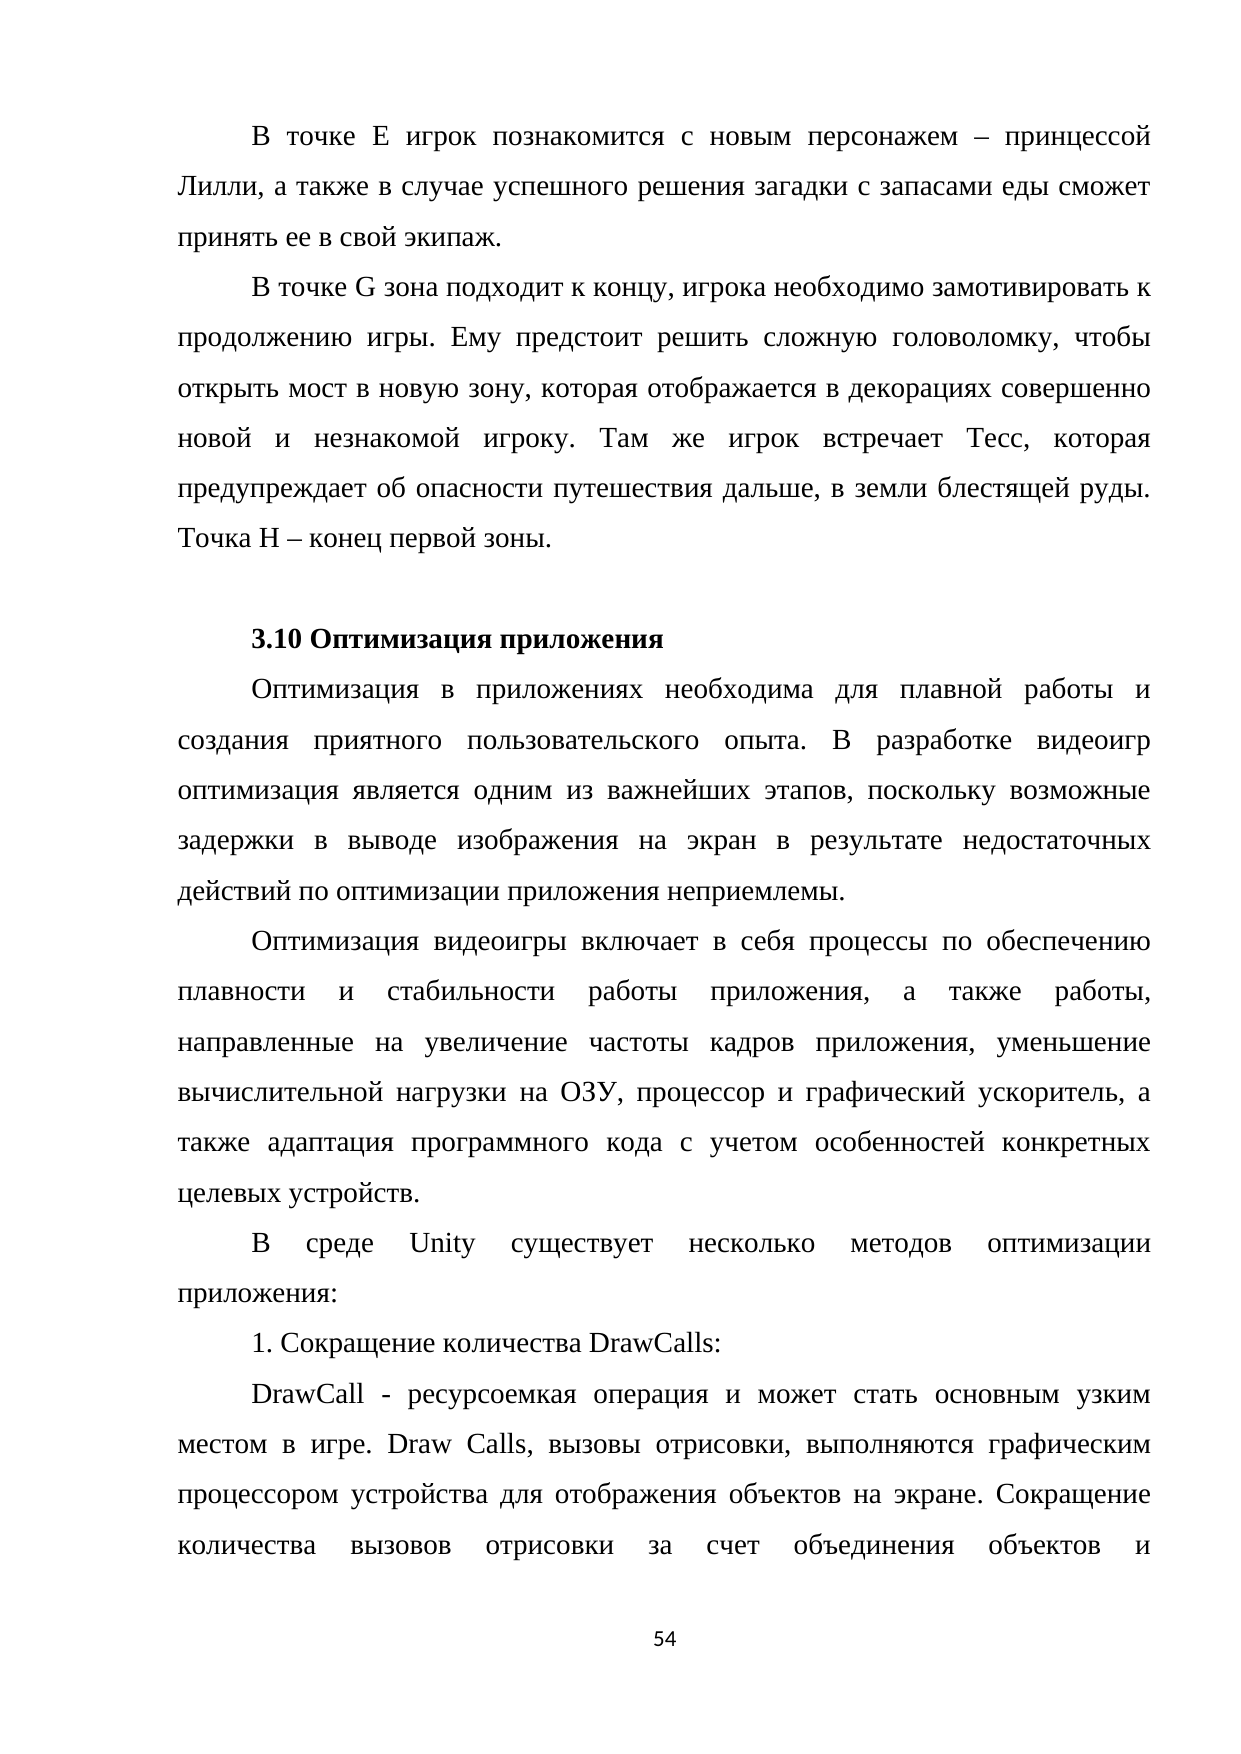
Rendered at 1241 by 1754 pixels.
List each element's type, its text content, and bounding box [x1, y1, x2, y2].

text 1. Сокращение количества DrawCalls: [177, 1326, 1152, 1359]
subtitle 3.10 Оптимизация приложения [177, 621, 1152, 655]
text Оптимизация видеоигры включает в себя процессы по обеспечению плавности и стабильности работы приложения, а также работы, направленные на увеличение частоты кадров приложения, уменьшение вычислительной нагрузки на ОЗУ, процессор и графический ускоритель, а также адаптация программного кода с учетом особенностей конкретных целевых устройств. [177, 923, 1152, 1208]
text В среде Unity существует несколько методов оптимизации приложения: [177, 1225, 1152, 1309]
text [177, 1376, 1152, 1560]
text В точке E игрок познакомится с новым персонажем – принцессой Лилли, а также в случае успешного решения загадки с запасами еды сможет принять ее в свой экипаж. [177, 118, 1152, 252]
text Оптимизация в приложениях необходима для плавной работы и создания приятного пользовательского опыта. В разработке видеоигр оптимизация является одним из важнейших этапов, поскольку возможные задержки в выводе изображения на экран в результате недостаточных действий по оптимизации приложения неприемлемы. [177, 672, 1152, 906]
text В точке G зона подходит к концу, игрока необходимо замотивировать к продолжению игры. Ему предстоит решить сложную головоломку, чтобы открыть мост в новую зону, которая отображается в декорациях совершенно новой и незнакомой игроку. Там же игрок встречает Тесс, которая предупреждает об опасности путешествия дальше, в земли блестящей руды. Точка H – конец первой зоны. [177, 269, 1152, 554]
